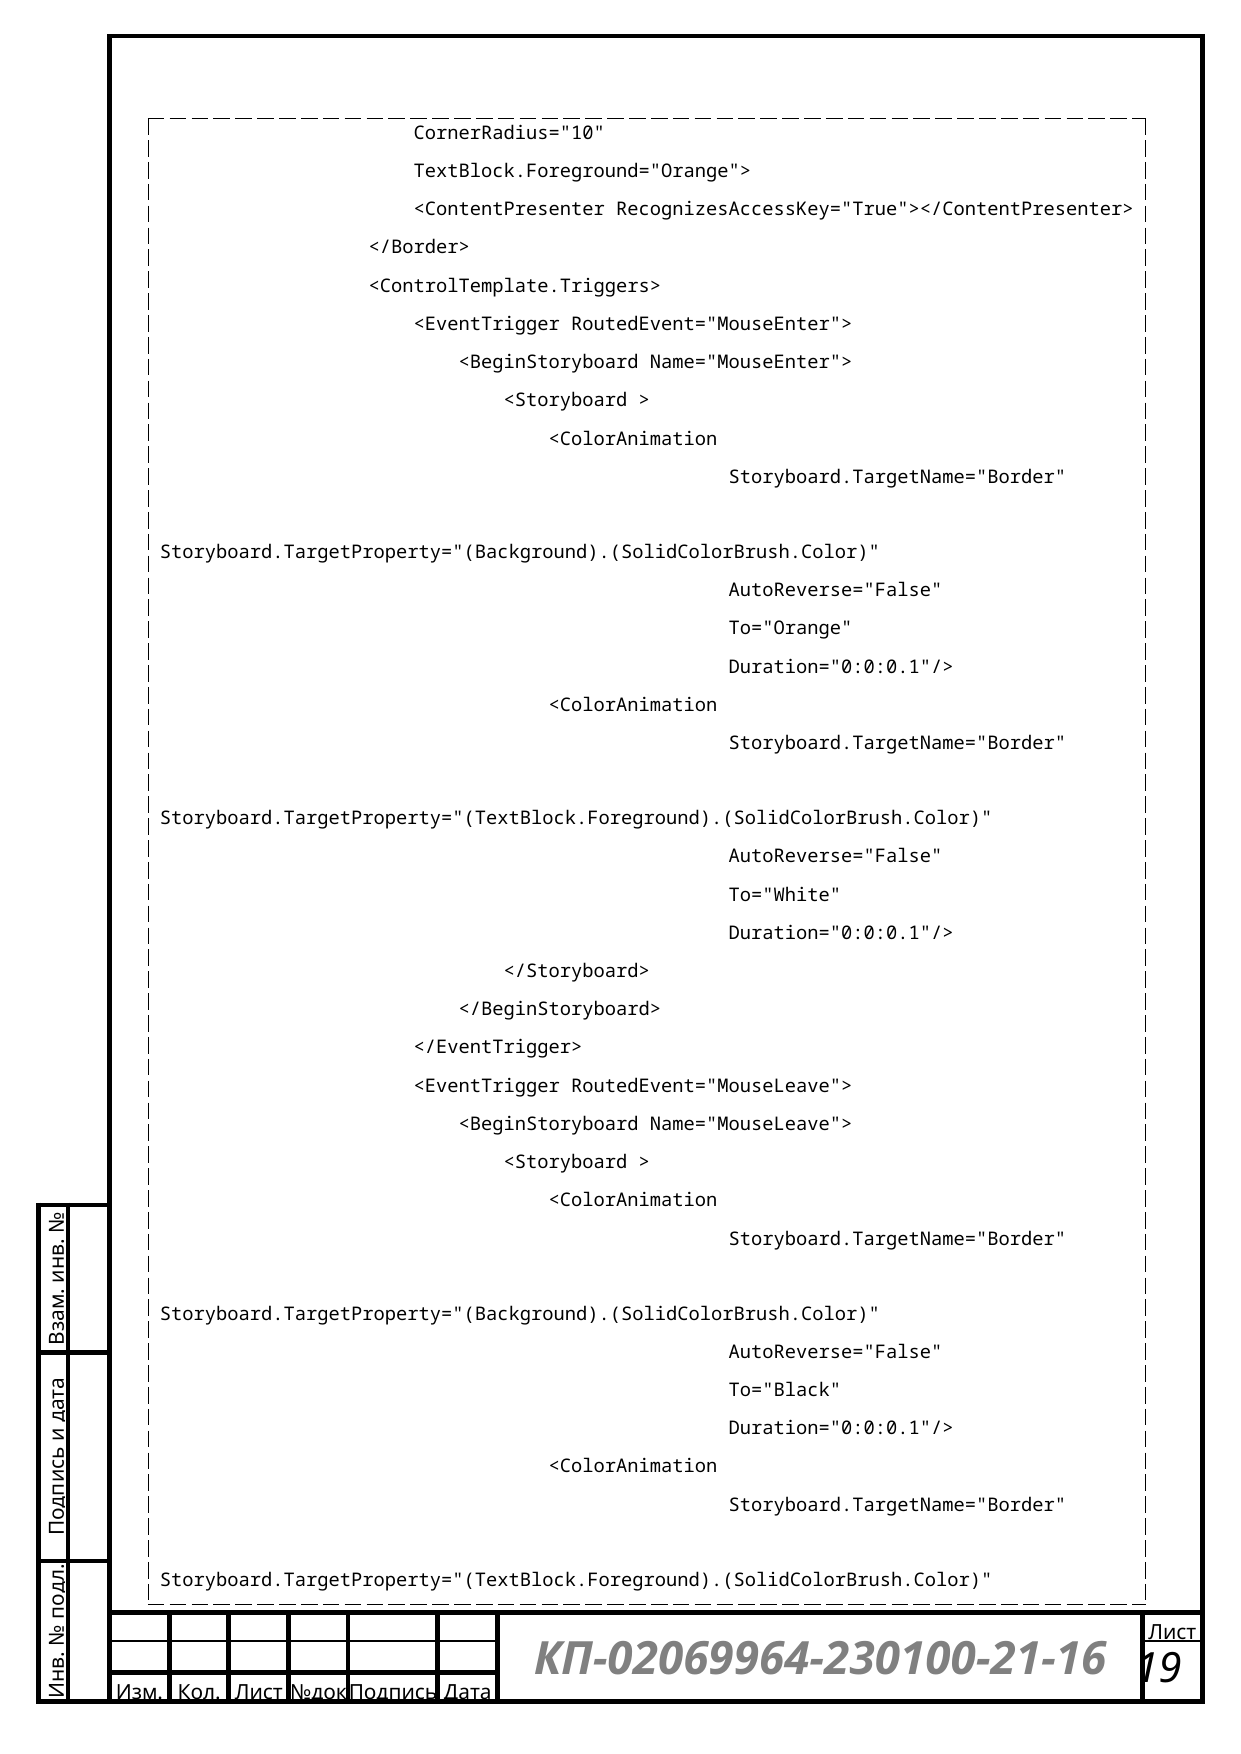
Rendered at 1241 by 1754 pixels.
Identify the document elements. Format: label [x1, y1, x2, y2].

table_header [148, 118, 1145, 1603]
